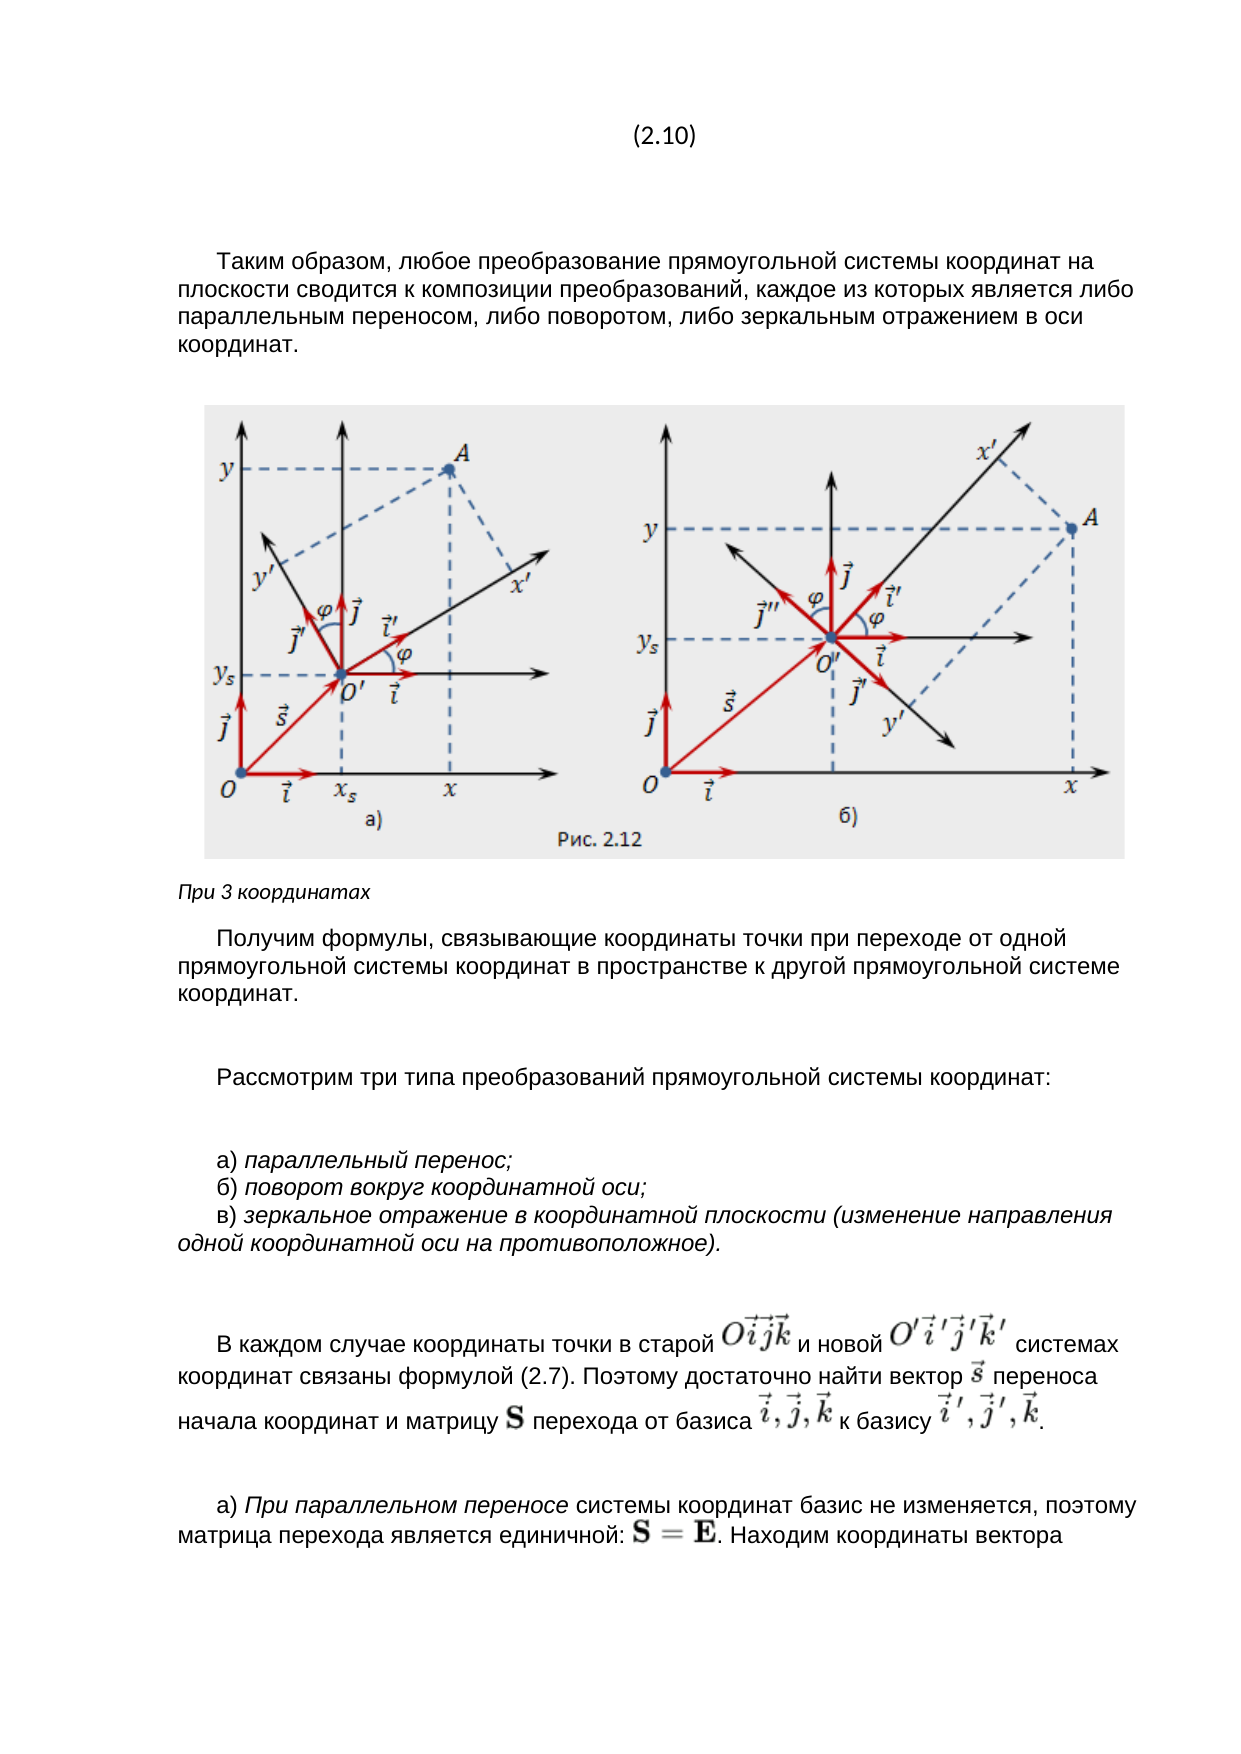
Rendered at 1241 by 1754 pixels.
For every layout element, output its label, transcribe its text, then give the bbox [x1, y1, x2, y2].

text б) поворот вокруг координатной оси; [177, 1173, 1152, 1201]
picture [938, 1389, 1038, 1430]
picture [970, 1357, 986, 1384]
text При 3 координатах [177, 877, 1152, 905]
text а) параллельный перенос; [177, 1146, 1152, 1173]
picture [505, 1404, 526, 1430]
text в) зеркальное отражение в координатной плоскости (изменение направления одной координатной оси на противоположное). [177, 1201, 1152, 1256]
text Таким образом, любое преобразование прямоугольной системы координат на плоскости сводится к композиции преобразований, каждое из которых является либо параллельным переносом, либо поворотом, либо зеркальным отражением в оси координат. [177, 247, 1152, 357]
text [177, 1491, 1152, 1548]
text Рассмотрим три типа преобразований прямоугольной системы координат: [177, 1062, 1152, 1090]
picture [204, 405, 1125, 859]
text (2.10) [177, 118, 1152, 151]
picture [758, 1389, 833, 1430]
text Получим формулы, связывающие координаты точки при переходе от одной прямоугольной системы координат в пространстве к другой прямоугольной системе координат. [177, 924, 1152, 1007]
picture [889, 1311, 1009, 1353]
text В каждом случае координаты точки в старой и новой системах координат связаны формулой (2.7). Поэтому достаточно найти вектор переноса начала координат и матрицу перехода от базиса к базису . [177, 1312, 1152, 1435]
picture [721, 1311, 791, 1353]
picture [632, 1518, 717, 1544]
